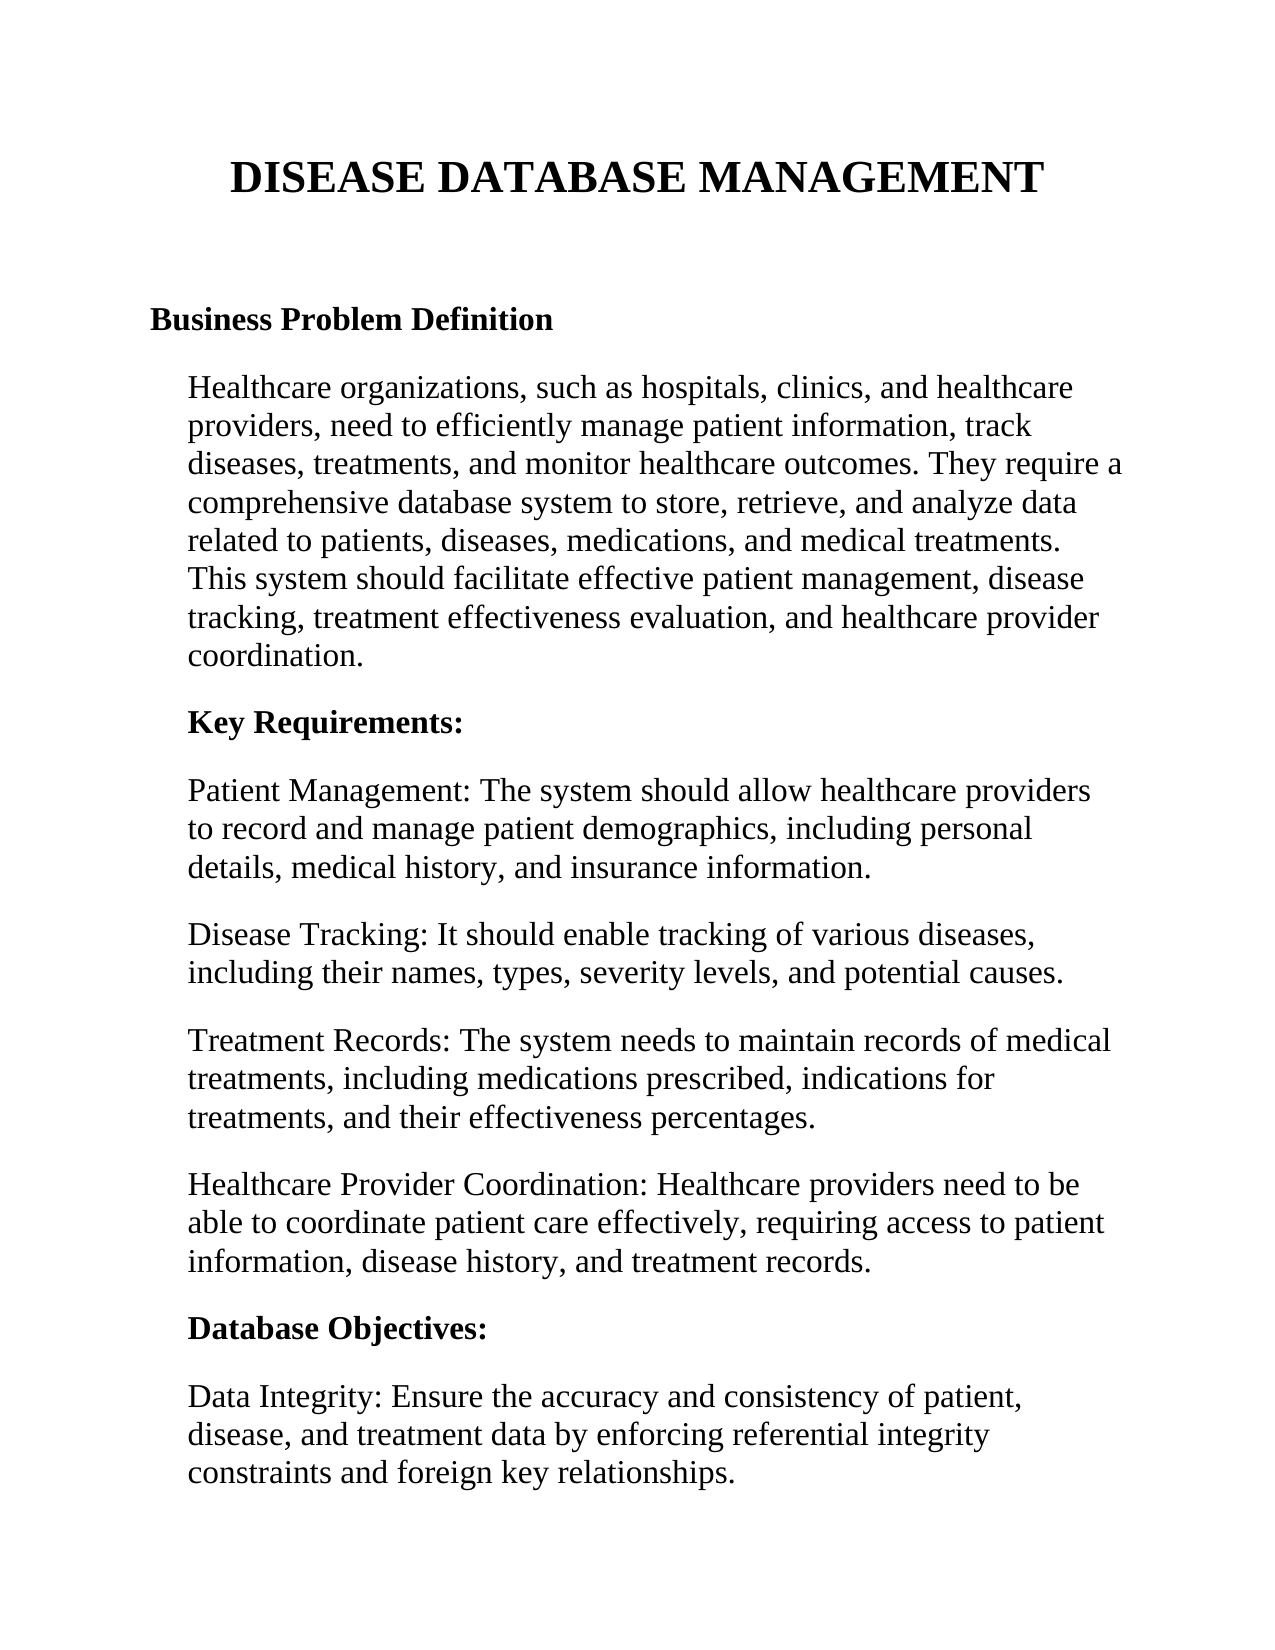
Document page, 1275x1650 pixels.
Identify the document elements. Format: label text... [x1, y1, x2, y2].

text Healthcare organizations, such as hospitals, clinics, and healthcare providers, need to efficiently manage patient information, track diseases, treatments, and monitor healthcare outcomes. They require a comprehensive database system to store, retrieve, and analyze data related to patients, diseases, medications, and medical treatments. This system should facilitate effective patient management, disease tracking, treatment effectiveness evaluation, and healthcare provider coordination. [187, 367, 1125, 673]
text Treatment Records: The system needs to maintain records of medical treatments, including medications prescribed, indications for treatments, and their effectiveness percentages. [187, 1020, 1125, 1135]
text Patient Management: The system should allow healthcare providers to record and manage patient demographics, including personal details, medical history, and insurance information. [187, 770, 1125, 885]
text Business Problem Definition [150, 299, 1125, 338]
text DISEASE DATABASE MANAGEMENT [150, 150, 1125, 203]
text Healthcare Provider Coordination: Healthcare providers need to be able to coordinate patient care effectively, requiring access to patient information, disease history, and treatment records. [187, 1164, 1125, 1279]
text Data Integrity: Ensure the accuracy and consistency of patient, disease, and treatment data by enforcing referential integrity constraints and foreign key relationships. [187, 1376, 1125, 1491]
text Database Objectives: [187, 1308, 1125, 1347]
text Disease Tracking: It should enable tracking of various diseases, including their names, types, severity levels, and potential causes. [187, 914, 1125, 991]
text Key Requirements: [187, 703, 1125, 741]
